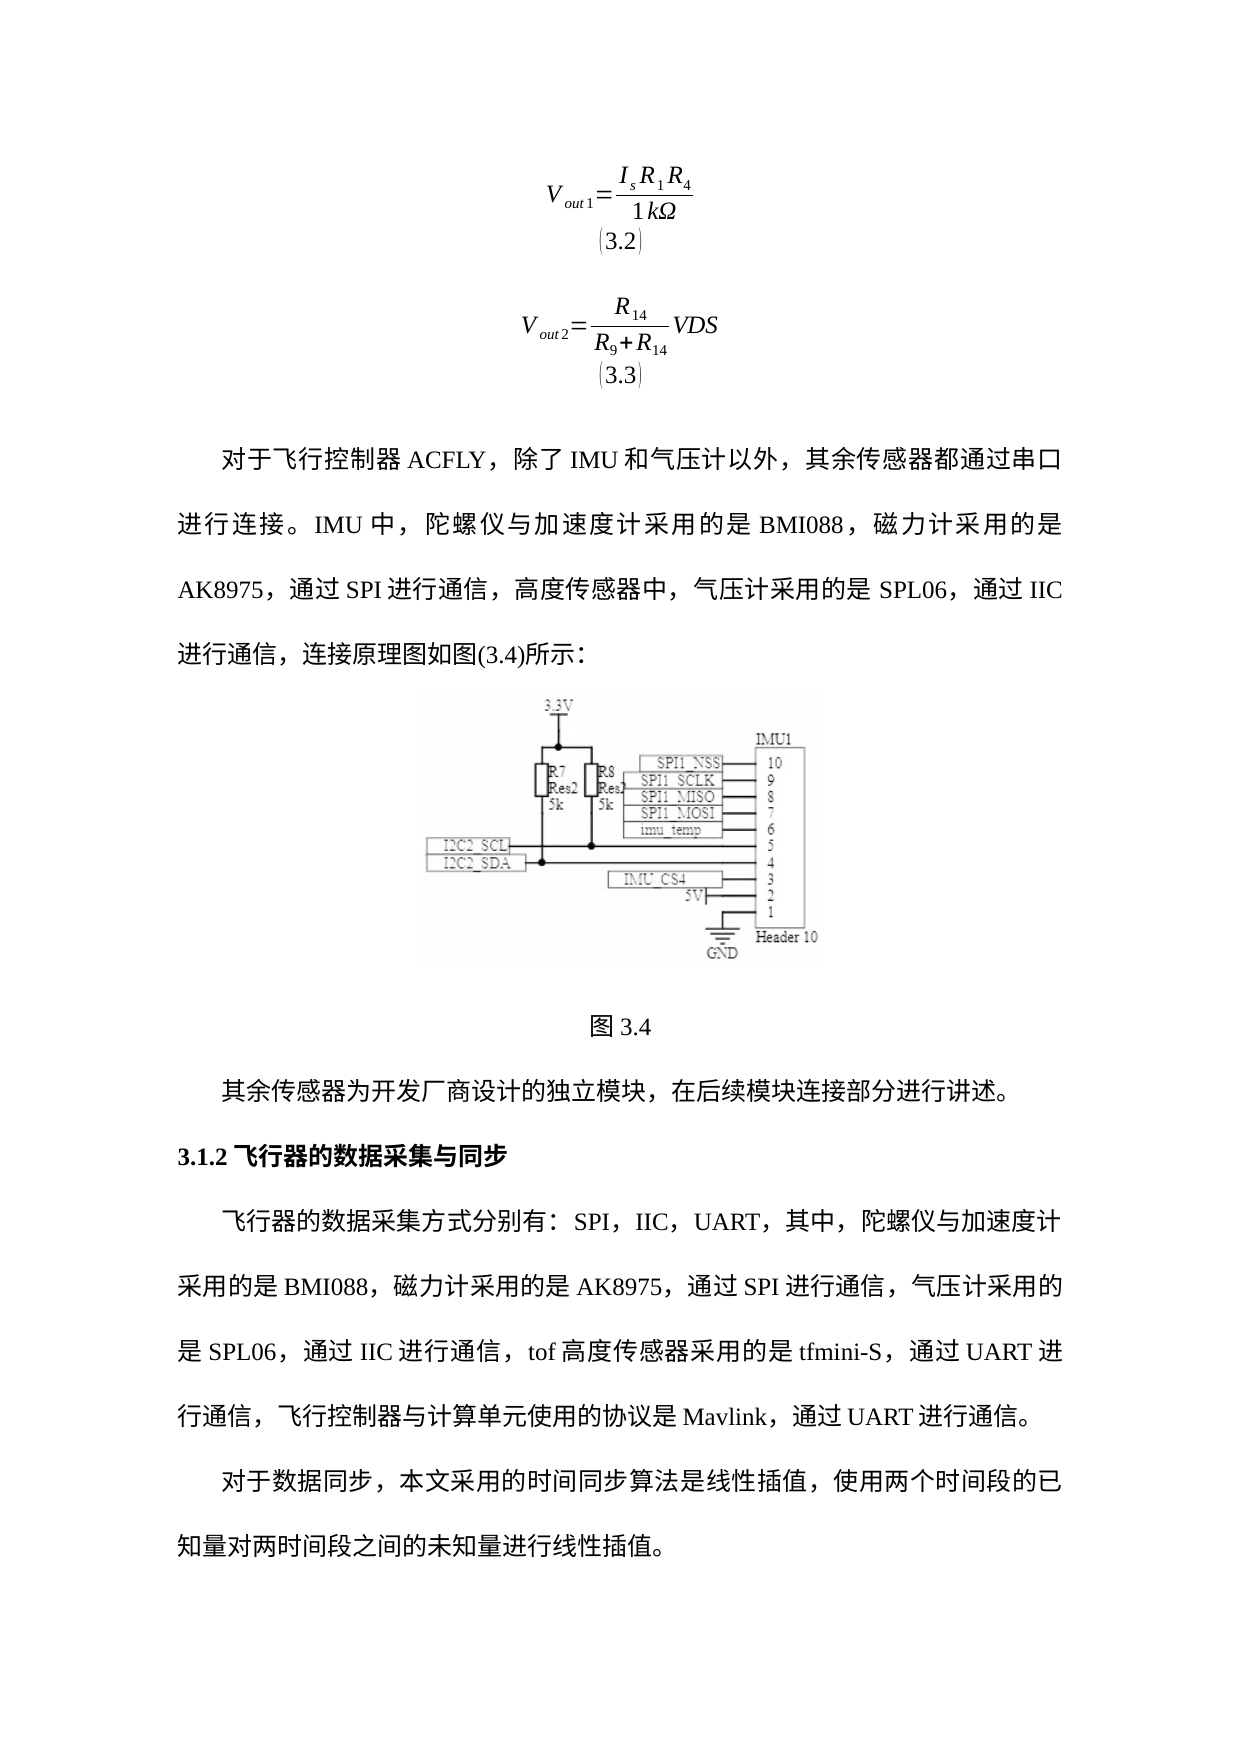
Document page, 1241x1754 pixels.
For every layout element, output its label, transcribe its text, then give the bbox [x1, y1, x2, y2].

picture [405, 685, 835, 970]
text 其余传感器为开发厂商设计的独立模块，在后续模块连接部分进行讲述。 [177, 1057, 1063, 1122]
text 3.1.2 飞行器的数据采集与同步 [177, 1122, 1063, 1187]
text 对于数据同步，本文采用的时间同步算法是线性插值，使用两个时间段的已知量对两时间段之间的未知量进行线性插值。 [177, 1447, 1063, 1577]
text 图 3.4 [177, 992, 1063, 1057]
text 对于飞行控制器ACFLY，除了IMU和气压计以外，其余传感器都通过串口进行连接。IMU中，陀螺仪与加速度计采用的是BMI088，磁力计采用的是AK8975，通过SPI进行通信，高度传感器中，气压计采用的是SPL06，通过IIC进行通信，连接原理图如图(3.4)所示： [177, 426, 1063, 686]
text 飞行器的数据采集方式分别有：SPI，IIC，UART，其中，陀螺仪与加速度计采用的是BMI088，磁力计采用的是AK8975，通过SPI进行通信，气压计采用的是SPL06，通过IIC进行通信，tof高度传感器采用的是tfmini-S，通过UART进行通信，飞行控制器与计算单元使用的协议是Mavlink，通过UART进行通信。 [177, 1187, 1063, 1447]
